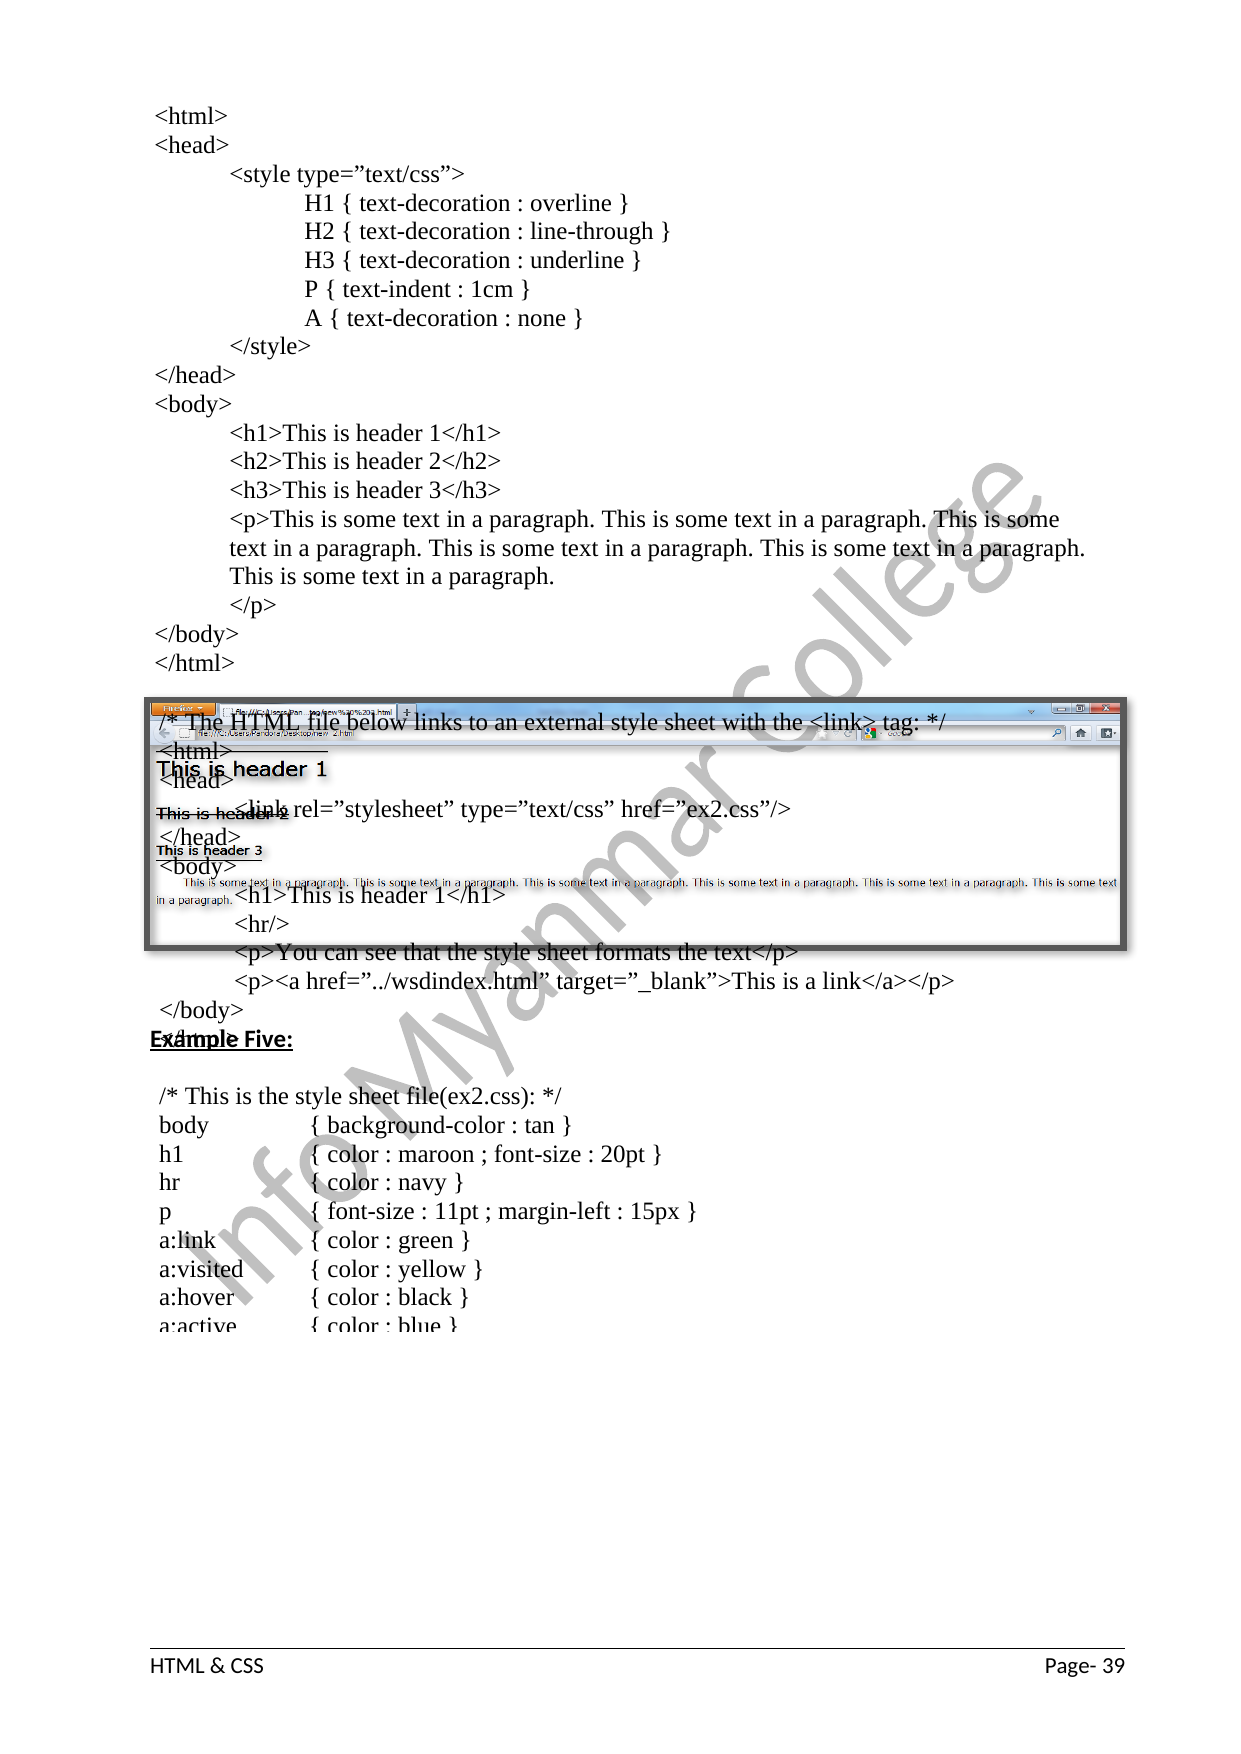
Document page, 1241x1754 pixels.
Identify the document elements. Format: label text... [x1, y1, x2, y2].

text Example Five: [150, 663, 1090, 1053]
picture [1090, 703, 1120, 945]
